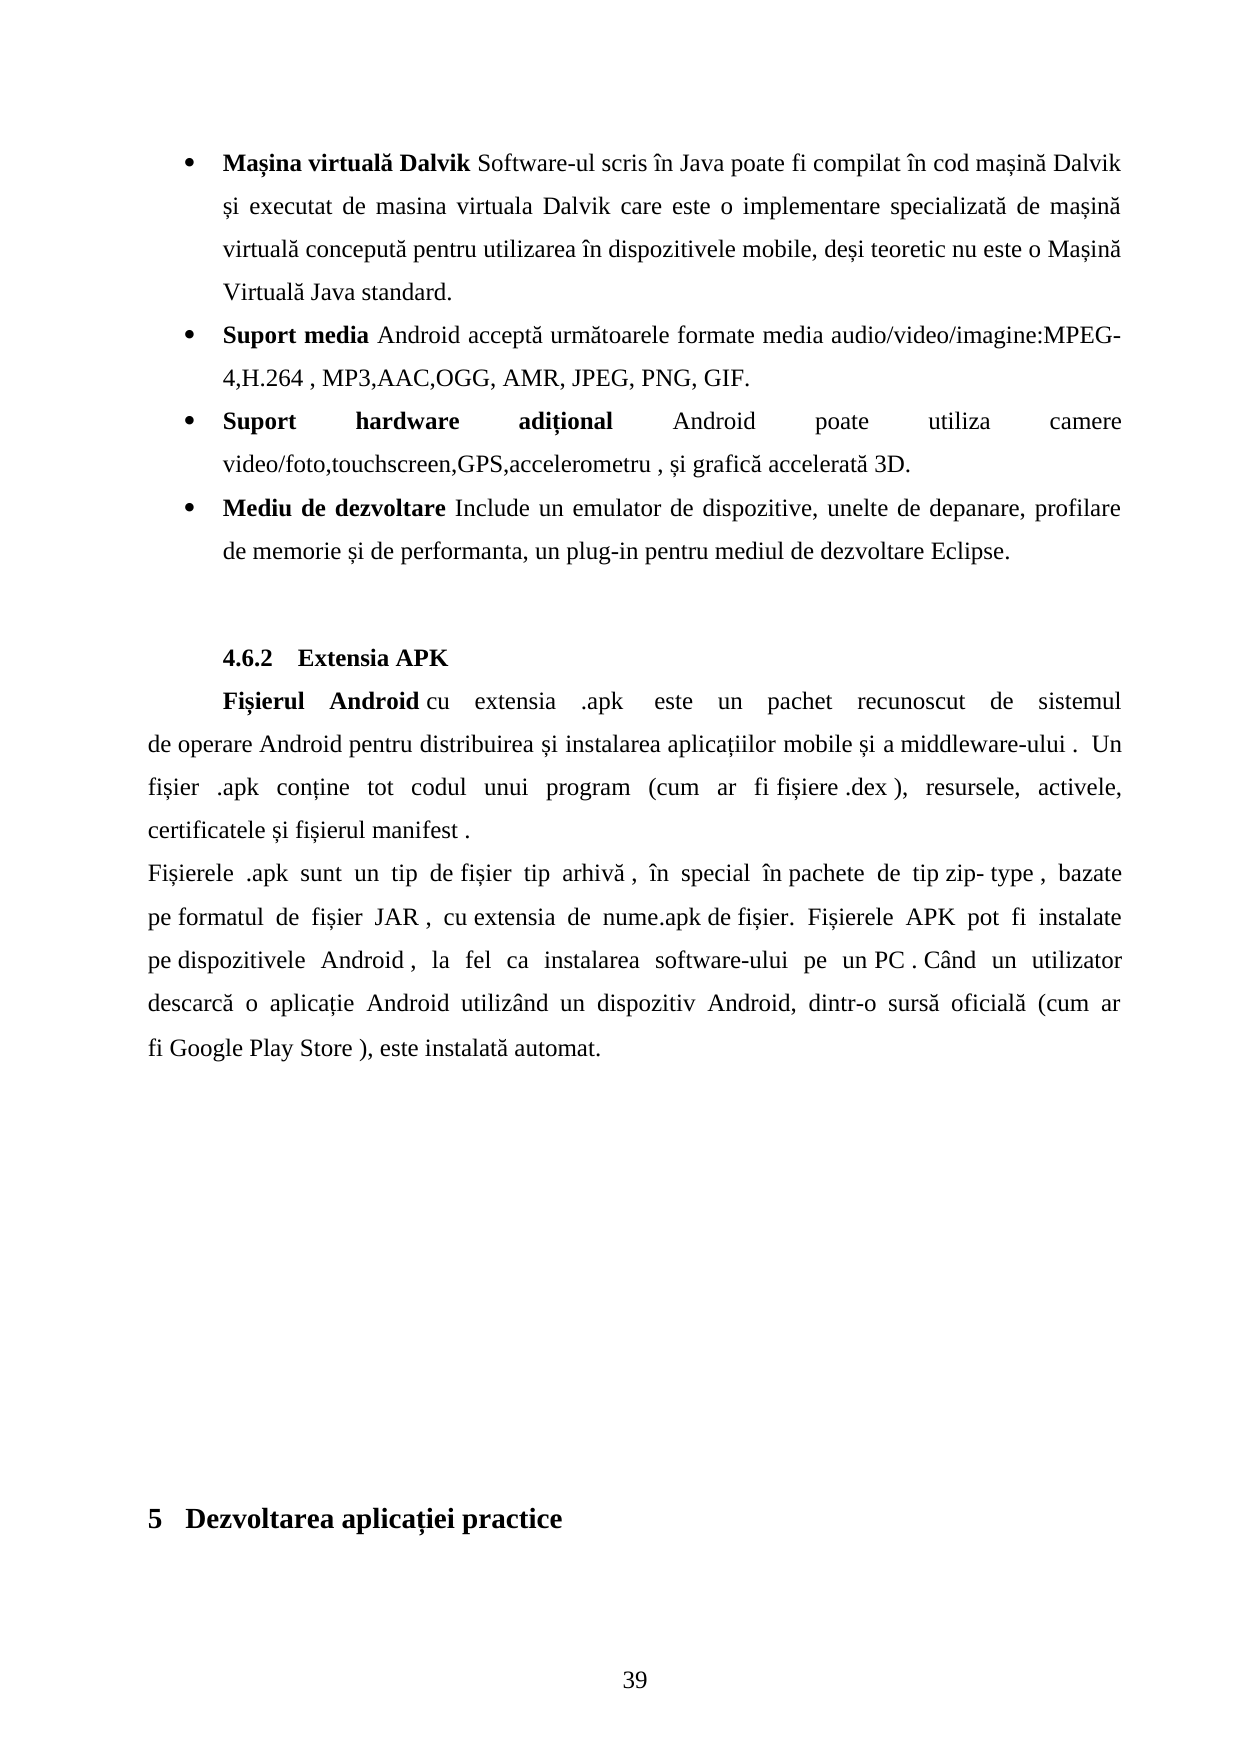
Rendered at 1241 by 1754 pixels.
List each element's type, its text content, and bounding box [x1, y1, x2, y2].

subtitle Extensia APK [223, 643, 1122, 672]
subtitle Dezvoltarea aplicației practice [148, 1501, 1122, 1535]
text Fișierele .apk sunt un tip de fișier tip arhivă , în special în pachete de tip zip- type , bazate pe formatul de fișier JAR , cu extensia de nume.apk de fișier. Fișierele APK pot fi instalate pe dispozitivele Android , la fel ca instalarea software-ului pe un PC . Când un utilizator descarcă o aplicație Android utilizând un dispozitiv Android, dintr-o sursă oficială (cum ar fi Google Play Store ), este instalată automat. [148, 858, 1122, 988]
list Suport hardware adițional Android poate utiliza camere video/foto,touchscreen,GPS,accelerometru , și grafică accelerată 3D. [185, 406, 1122, 478]
list Mediu de dezvoltare Include un emulator de dispozitive, unelte de depanare, profilare de memorie și de performanta, un plug-in pentru mediul de dezvoltare Eclipse. [185, 493, 1122, 564]
list Suport media Android acceptă următoarele formate media audio/video/imagine:MPEG-4,H.264 , MP3,AAC,OGG, AMR, JPEG, PNG, GIF. [185, 320, 1122, 392]
list Mașina virtuală Dalvik Software-ul scris în Java poate fi compilat în cod mașină Dalvik și executat de masina virtuala Dalvik care este o implementare specializată de mașină virtuală concepută pentru utilizarea în dispozitivele mobile, deși teoretic nu este o Mașină Virtuală Java standard. [185, 148, 1122, 306]
text Fișierele .apk sunt un tip de fișier tip arhivă , în special în pachete de tip zip- type , bazate pe formatul de fișier JAR , cu extensia de nume.apk de fișier. Fișierele APK pot fi instalate pe dispozitivele Android , la fel ca instalarea software-ului pe un PC . Când un utilizator descarcă o aplicație Android utilizând un dispozitiv Android, dintr-o sursă oficială (cum ar fi Google Play Store ), este instalată automat. [148, 1017, 1122, 1062]
text Fișierul Android cu extensia .apk este un pachet recunoscut de sistemul de operare Android pentru distribuirea și instalarea aplicațiilor mobile și a middleware-ului . Un fișier .apk conține tot codul unui program (cum ar fi fișiere .dex ), resursele, activele, certificatele și fișierul manifest . [148, 686, 1122, 844]
